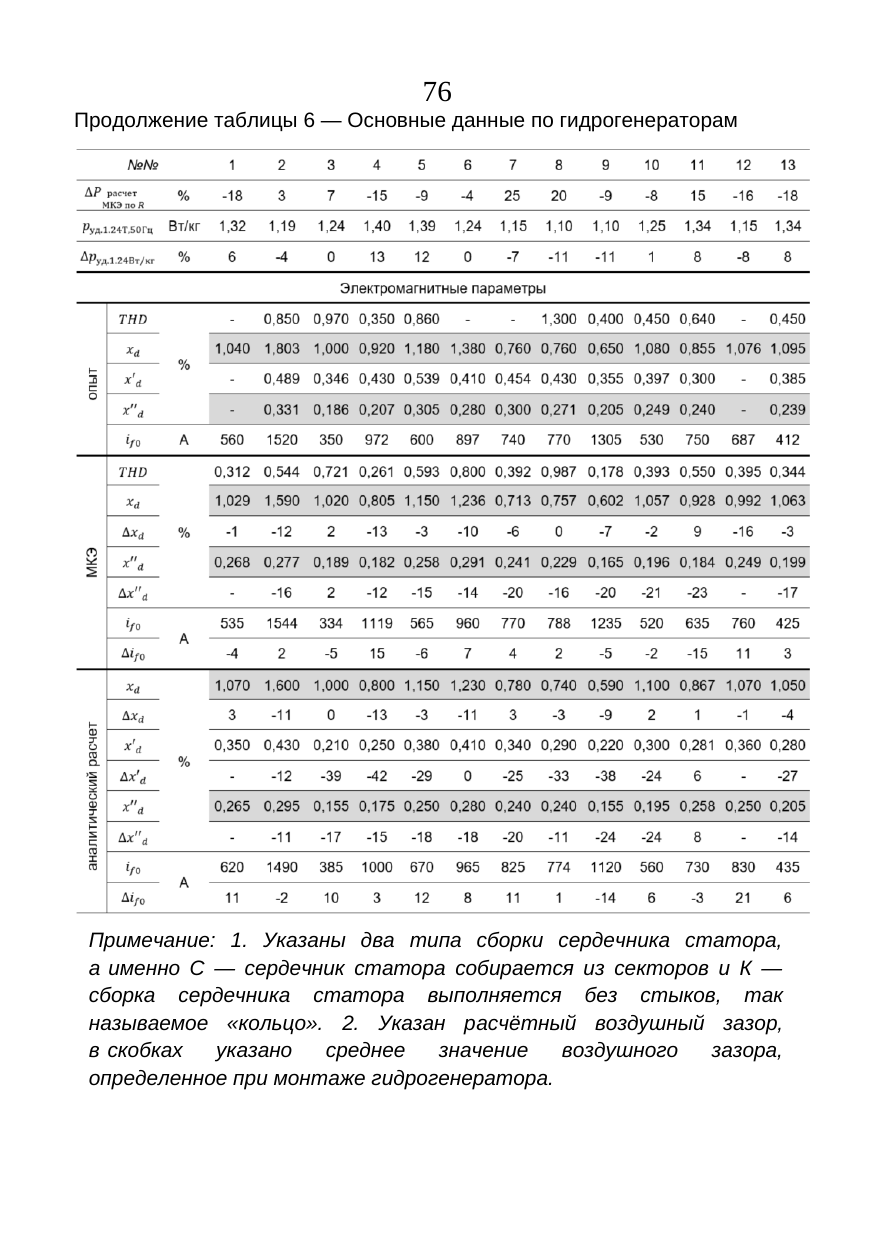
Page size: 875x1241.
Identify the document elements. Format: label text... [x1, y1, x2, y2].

text Примечание: 1. Указаны два типа сборки сердечника статора, а именно С — сердечник статора собирается из секторов и К — сборка сердечника статора выполняется без стыков, так называемое «кольцо». 2. Указан расчётный воздушный зазор, в скобках указано среднее значение воздушного зазора, определенное при монтаже гидрогенератора. [89, 928, 785, 1090]
text Продолжение таблицы 6 — Основные данные по гидрогенераторам [74, 107, 783, 131]
picture [73, 143, 813, 916]
